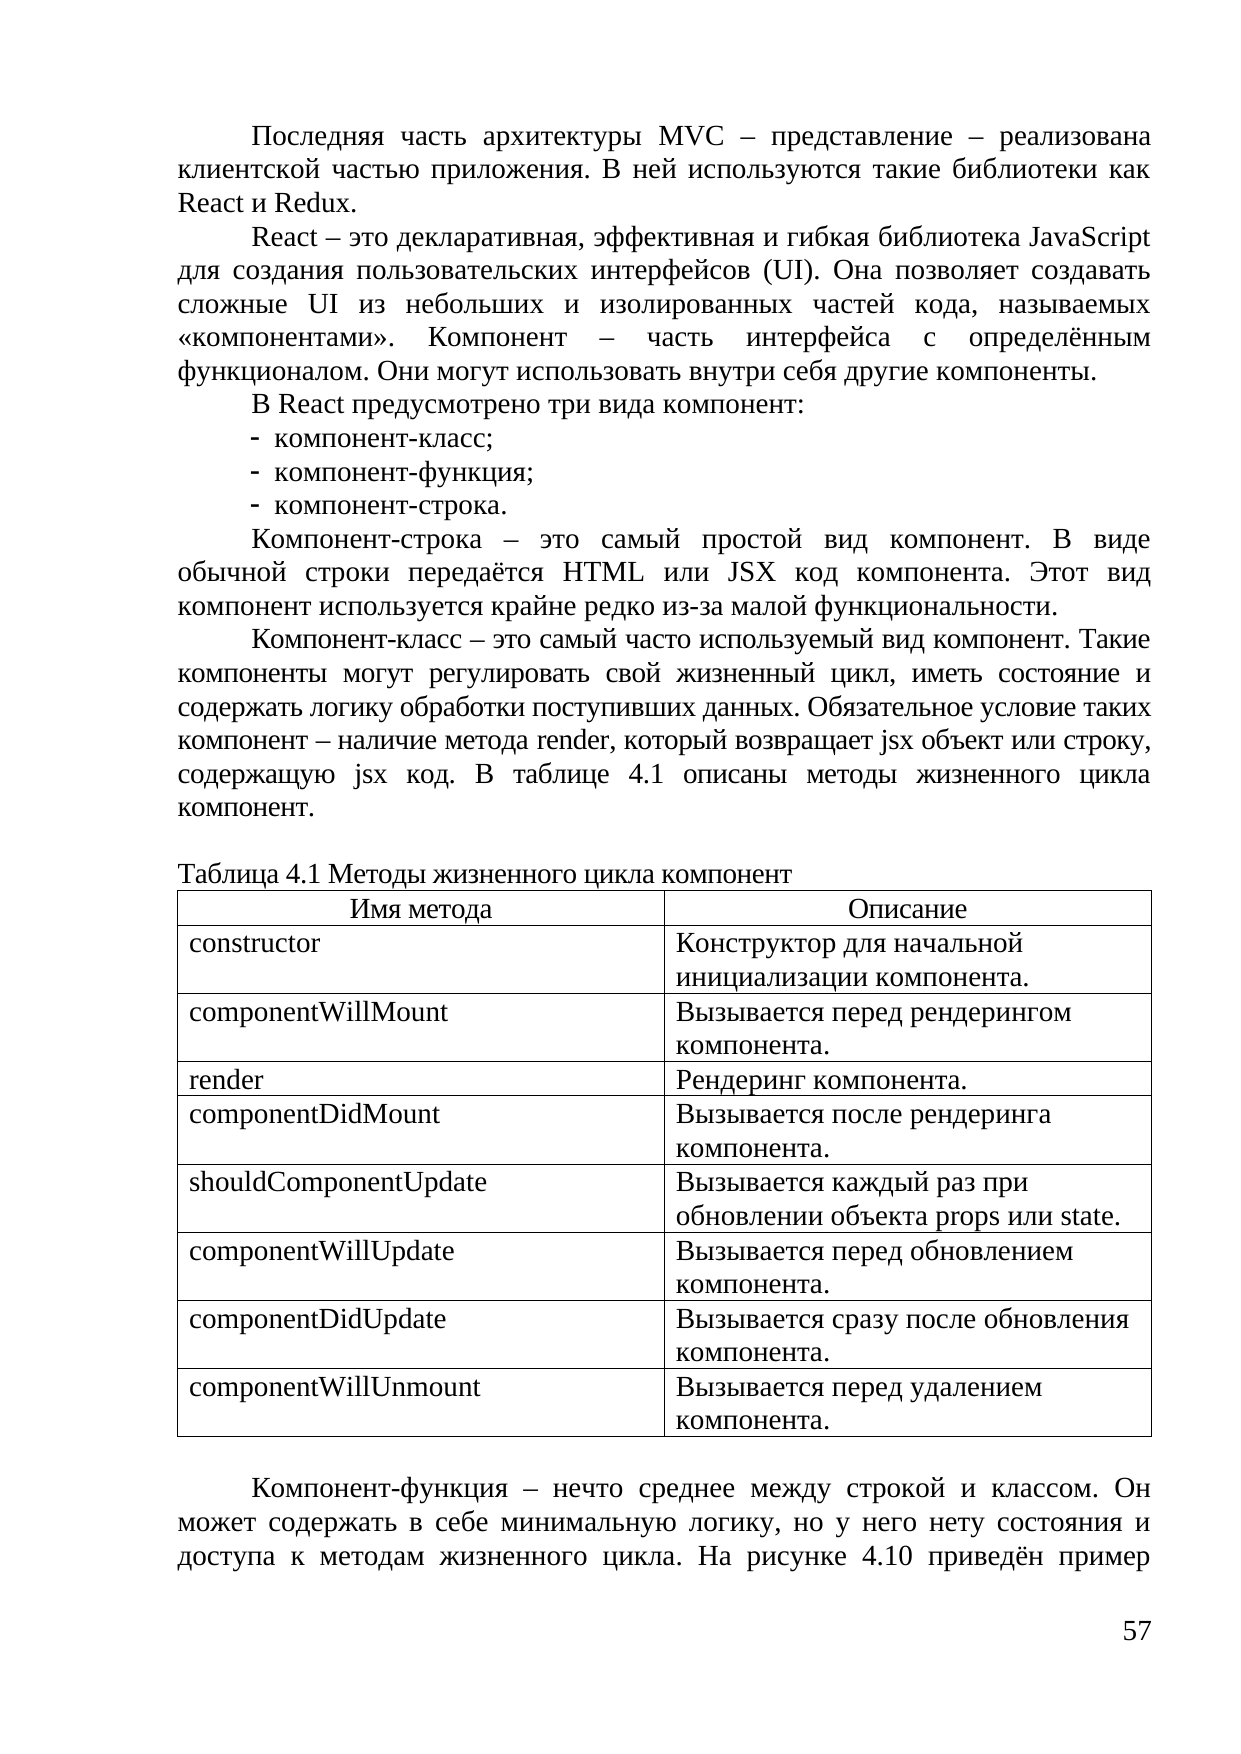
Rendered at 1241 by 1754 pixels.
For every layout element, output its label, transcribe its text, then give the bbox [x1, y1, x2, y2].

text React – это декларативная, эффективная и гибкая библиотека JavaScript для создания пользовательских интерфейсов (UI). Она позволяет создавать сложные UI из небольших и изолированных частей кода, называемых «компонентами». Компонент – часть интерфейса с определённым функционалом. Они могут использовать внутри себя другие компоненты. [177, 219, 1152, 386]
table_cell Вызывается после рендеринга компонента. [665, 1096, 1151, 1163]
text В React предусмотрено три вида компонент: [177, 386, 1152, 420]
table_cell componentWillMount [178, 994, 664, 1061]
table_cell render [178, 1062, 664, 1095]
table_cell Рендеринг компонента. [665, 1062, 1151, 1095]
text Компонент-строка – это самый простой вид компонент. В виде обычной строки передаётся HTML или JSX код компонента. Этот вид компонент используется крайне редко из-за малой функциональности. [177, 521, 1152, 622]
table_cell componentWillUpdate [178, 1233, 664, 1300]
table_cell Вызывается перед рендерингом компонента. [665, 994, 1151, 1061]
text компонент-класс; [177, 420, 1152, 454]
table_cell Вызывается каждый раз при обновлении объекта props или state. [665, 1165, 1151, 1232]
table_cell constructor [178, 926, 664, 993]
table_header Описание [665, 891, 1151, 924]
text компонент-строка. [177, 487, 1152, 521]
table_cell shouldComponentUpdate [178, 1165, 664, 1232]
table_cell componentWillUnmount [178, 1369, 664, 1436]
table_cell Вызывается сразу после обновления компонента. [665, 1301, 1151, 1368]
text Компонент-класс – это самый часто используемый вид компонент. Такие компоненты могут регулировать свой жизненный цикл, иметь состояние и содержать логику обработки поступивших данных. Обязательное условие таких компонент – наличие метода render, который возвращает jsx объект или строку, содержащую jsx код. В таблице 4.1 описаны методы жизненного цикла компонент. [177, 622, 1152, 823]
table_cell Вызывается перед удалением компонента. [665, 1369, 1151, 1436]
text Последняя часть архитектуры MVC – представление – реализована клиентской частью приложения. В ней используются такие библиотеки как React и Redux. [177, 118, 1152, 219]
table_cell componentDidUpdate [178, 1301, 664, 1368]
table_cell Вызывается перед обновлением компонента. [665, 1233, 1151, 1300]
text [177, 1471, 1152, 1571]
table_header Имя метода [178, 891, 664, 924]
text Таблица 4.1 Методы жизненного цикла компонент [177, 856, 1152, 890]
text компонент-функция; [177, 454, 1152, 487]
table_cell componentDidMount [178, 1096, 664, 1163]
table_cell Конструктор для начальной инициализации компонента. [665, 926, 1151, 993]
